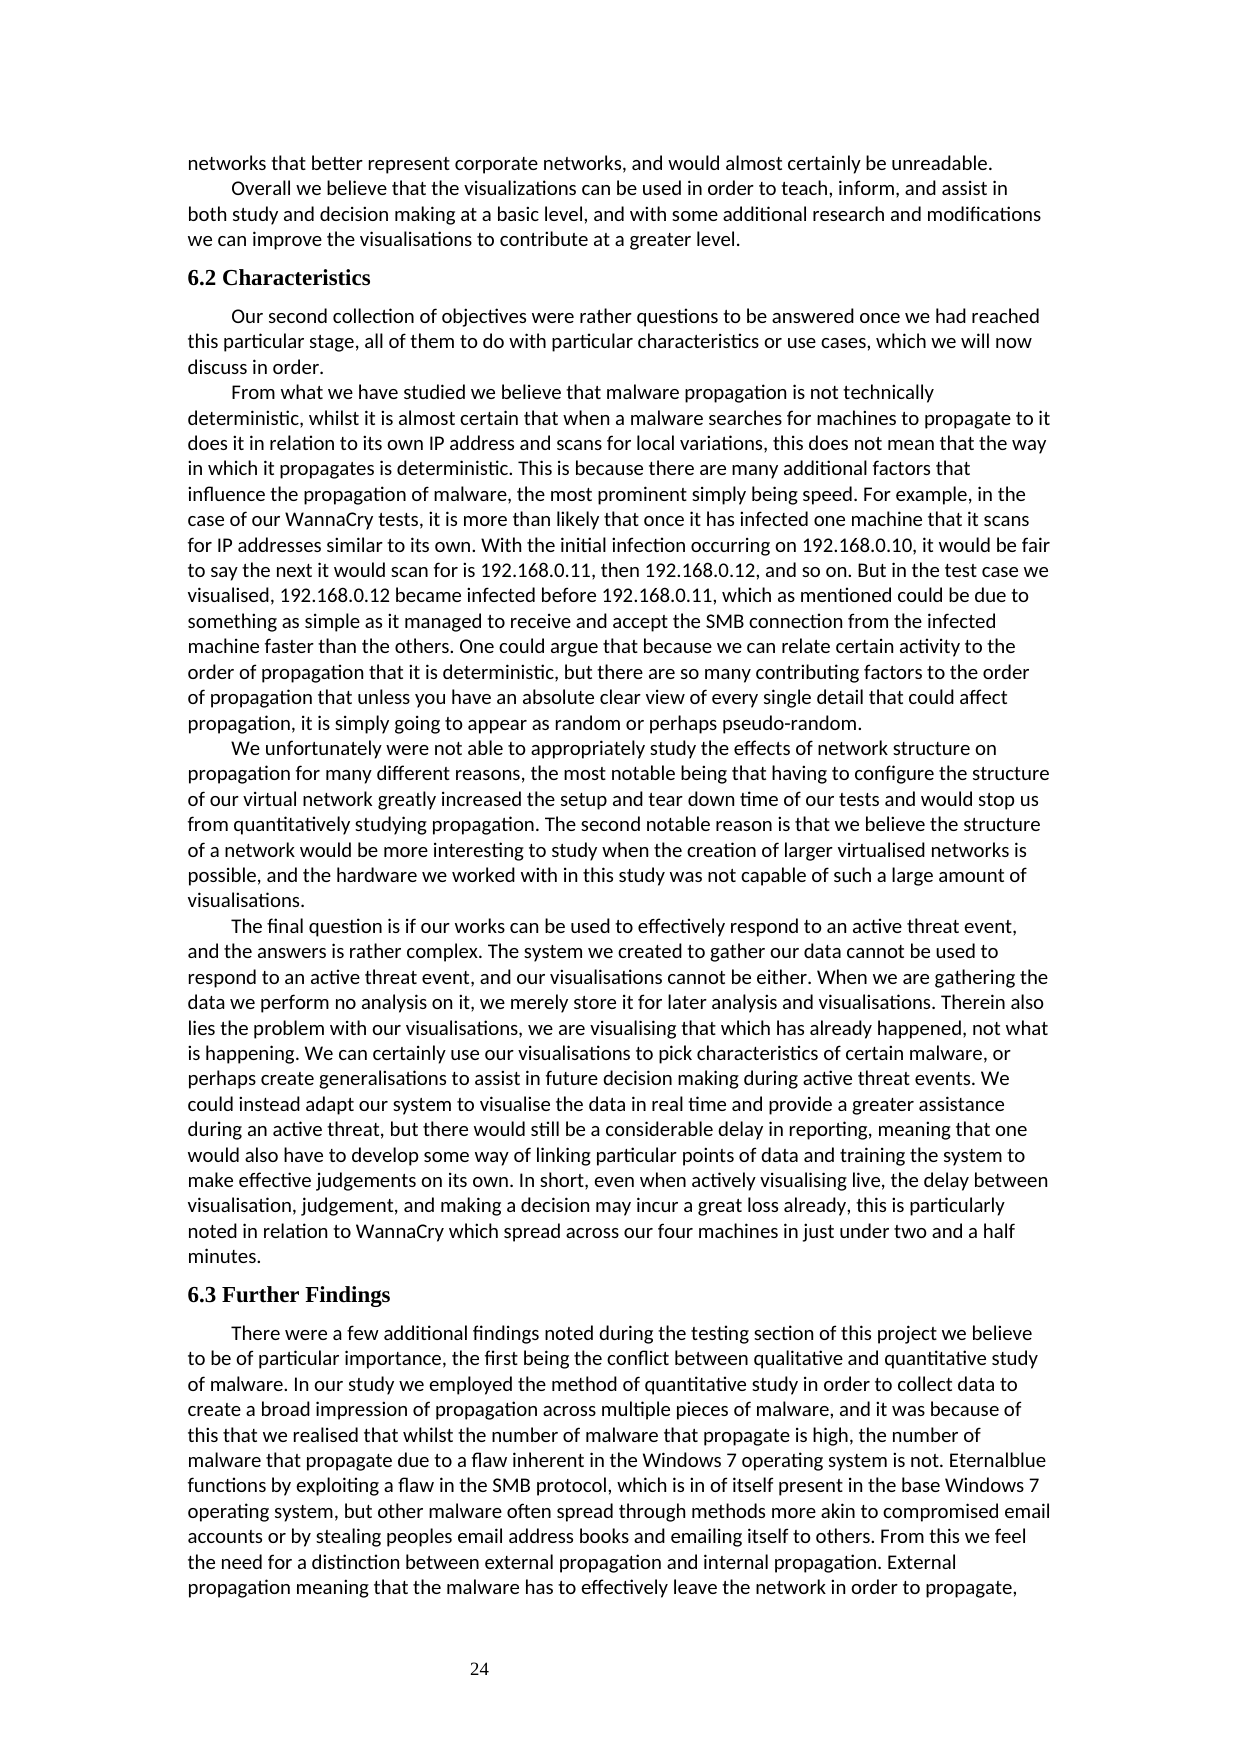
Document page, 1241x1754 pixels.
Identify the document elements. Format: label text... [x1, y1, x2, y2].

text We unfortunately were not able to appropriately study the effects of network structure on propagation for many different reasons, the most notable being that having to configure the structure of our virtual network greatly increased the setup and tear down time of our tests and would stop us from quantitatively studying propagation. The second notable reason is that we believe the structure of a network would be more interesting to study when the creation of larger virtualised networks is possible, and the hardware we worked with in this study was not capable of such a large amount of visualisations. [187, 735, 1053, 913]
subtitle 6.3 Further Findings [187, 1281, 1053, 1308]
text From what we have studied we believe that malware propagation is not technically deterministic, whilst it is almost certain that when a malware searches for machines to propagate to it does it in relation to its own IP address and scans for local variations, this does not mean that the way in which it propagates is deterministic. This is because there are many additional factors that influence the propagation of malware, the most prominent simply being speed. For example, in the case of our WannaCry tests, it is more than likely that once it has infected one machine that it scans for IP addresses similar to its own. With the initial infection occurring on 192.168.0.10, it would be fair to say the next it would scan for is 192.168.0.11, then 192.168.0.12, and so on. But in the test case we visualised, 192.168.0.12 became infected before 192.168.0.11, which as mentioned could be due to something as simple as it managed to receive and accept the SMB connection from the infected machine faster than the others. One could argue that because we can relate certain activity to the order of propagation that it is deterministic, but there are so many contributing factors to the order of propagation that unless you have an absolute clear view of every single detail that could affect propagation, it is simply going to appear as random or perhaps pseudo-random. [187, 379, 1053, 735]
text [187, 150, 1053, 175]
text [187, 1320, 1053, 1600]
text The final question is if our works can be used to effectively respond to an active threat event, and the answers is rather complex. The system we created to gather our data cannot be used to respond to an active threat event, and our visualisations cannot be either. When we are gathering the data we perform no analysis on it, we merely store it for later analysis and visualisations. Therein also lies the problem with our visualisations, we are visualising that which has already happened, not what is happening. We can certainly use our visualisations to pick characteristics of certain malware, or perhaps create generalisations to assist in future decision making during active threat events. We could instead adapt our system to visualise the data in real time and provide a greater assistance during an active threat, but there would still be a considerable delay in reporting, meaning that one would also have to develop some way of linking particular points of data and training the system to make effective judgements on its own. In short, even when actively visualising live, the delay between visualisation, judgement, and making a decision may incur a great loss already, this is particularly noted in relation to WannaCry which spread across our four machines in just under two and a half minutes. [187, 913, 1053, 1269]
subtitle 6.2 Characteristics [187, 264, 1053, 291]
text Overall we believe that the visualizations can be used in order to teach, inform, and assist in both study and decision making at a basic level, and with some additional research and modifications we can improve the visualisations to contribute at a greater level. [187, 175, 1053, 252]
text Our second collection of objectives were rather questions to be answered once we had reached this particular stage, all of them to do with particular characteristics or use cases, which we will now discuss in order. [187, 303, 1053, 379]
